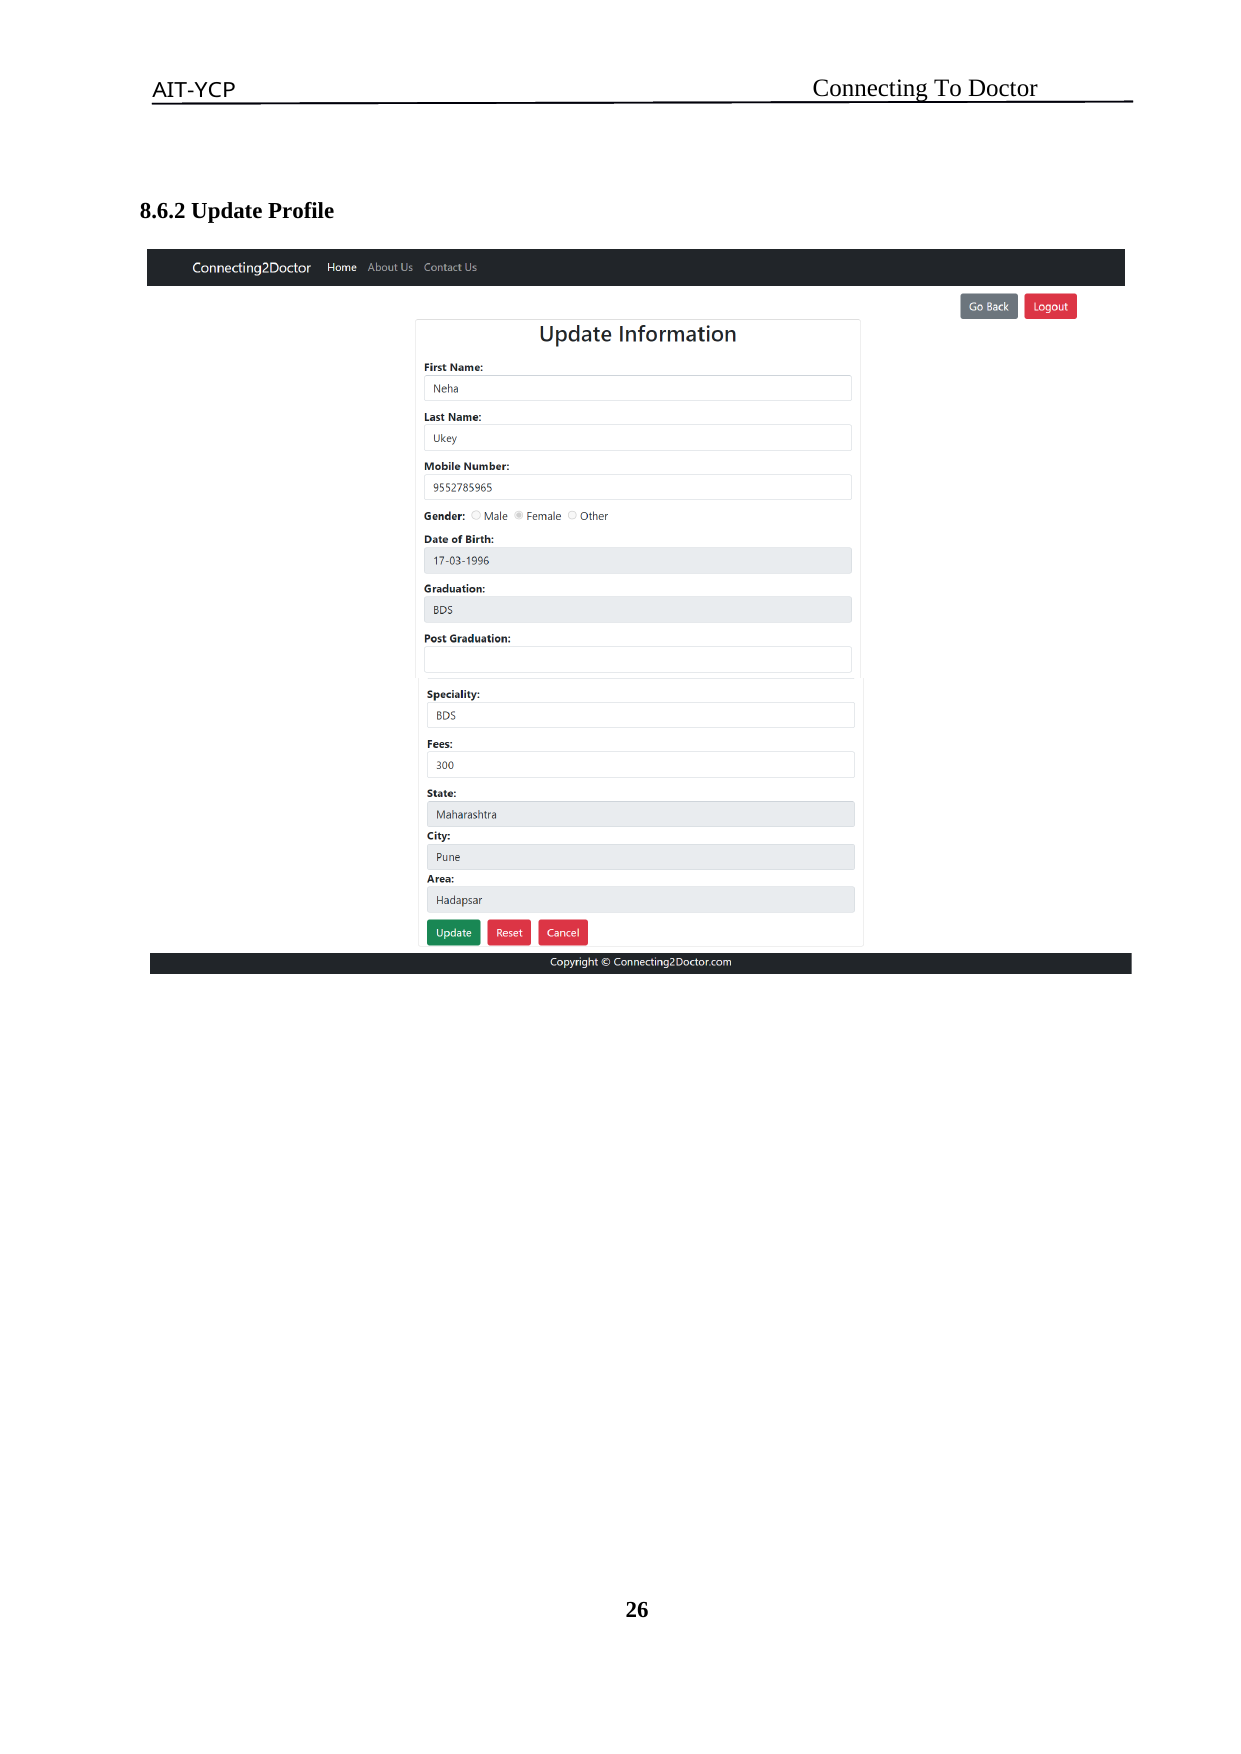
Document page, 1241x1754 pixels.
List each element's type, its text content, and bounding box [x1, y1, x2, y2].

picture [147, 249, 1132, 974]
text 8.6.2 Update Profile [139, 197, 1134, 223]
